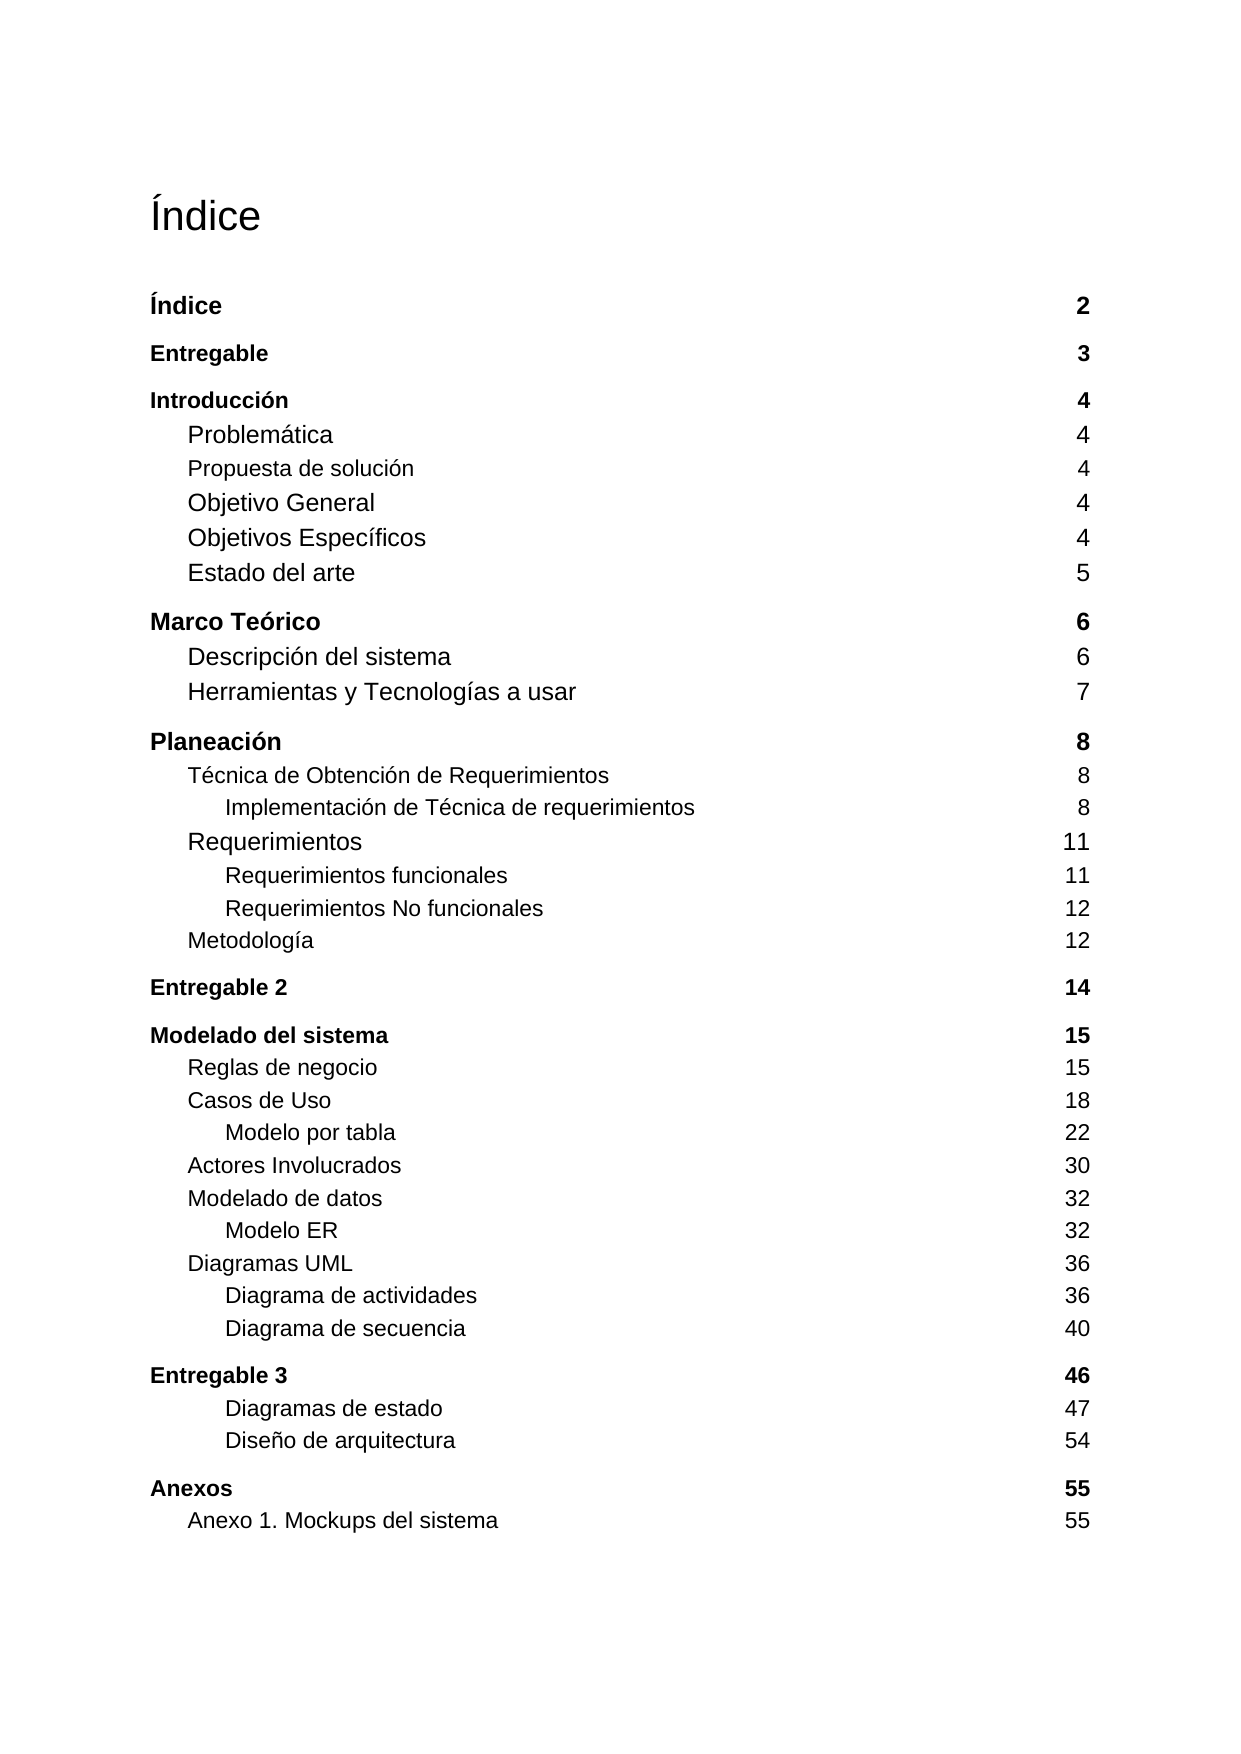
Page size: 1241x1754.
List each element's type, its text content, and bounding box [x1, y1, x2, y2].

subtitle Índice [150, 192, 1090, 239]
